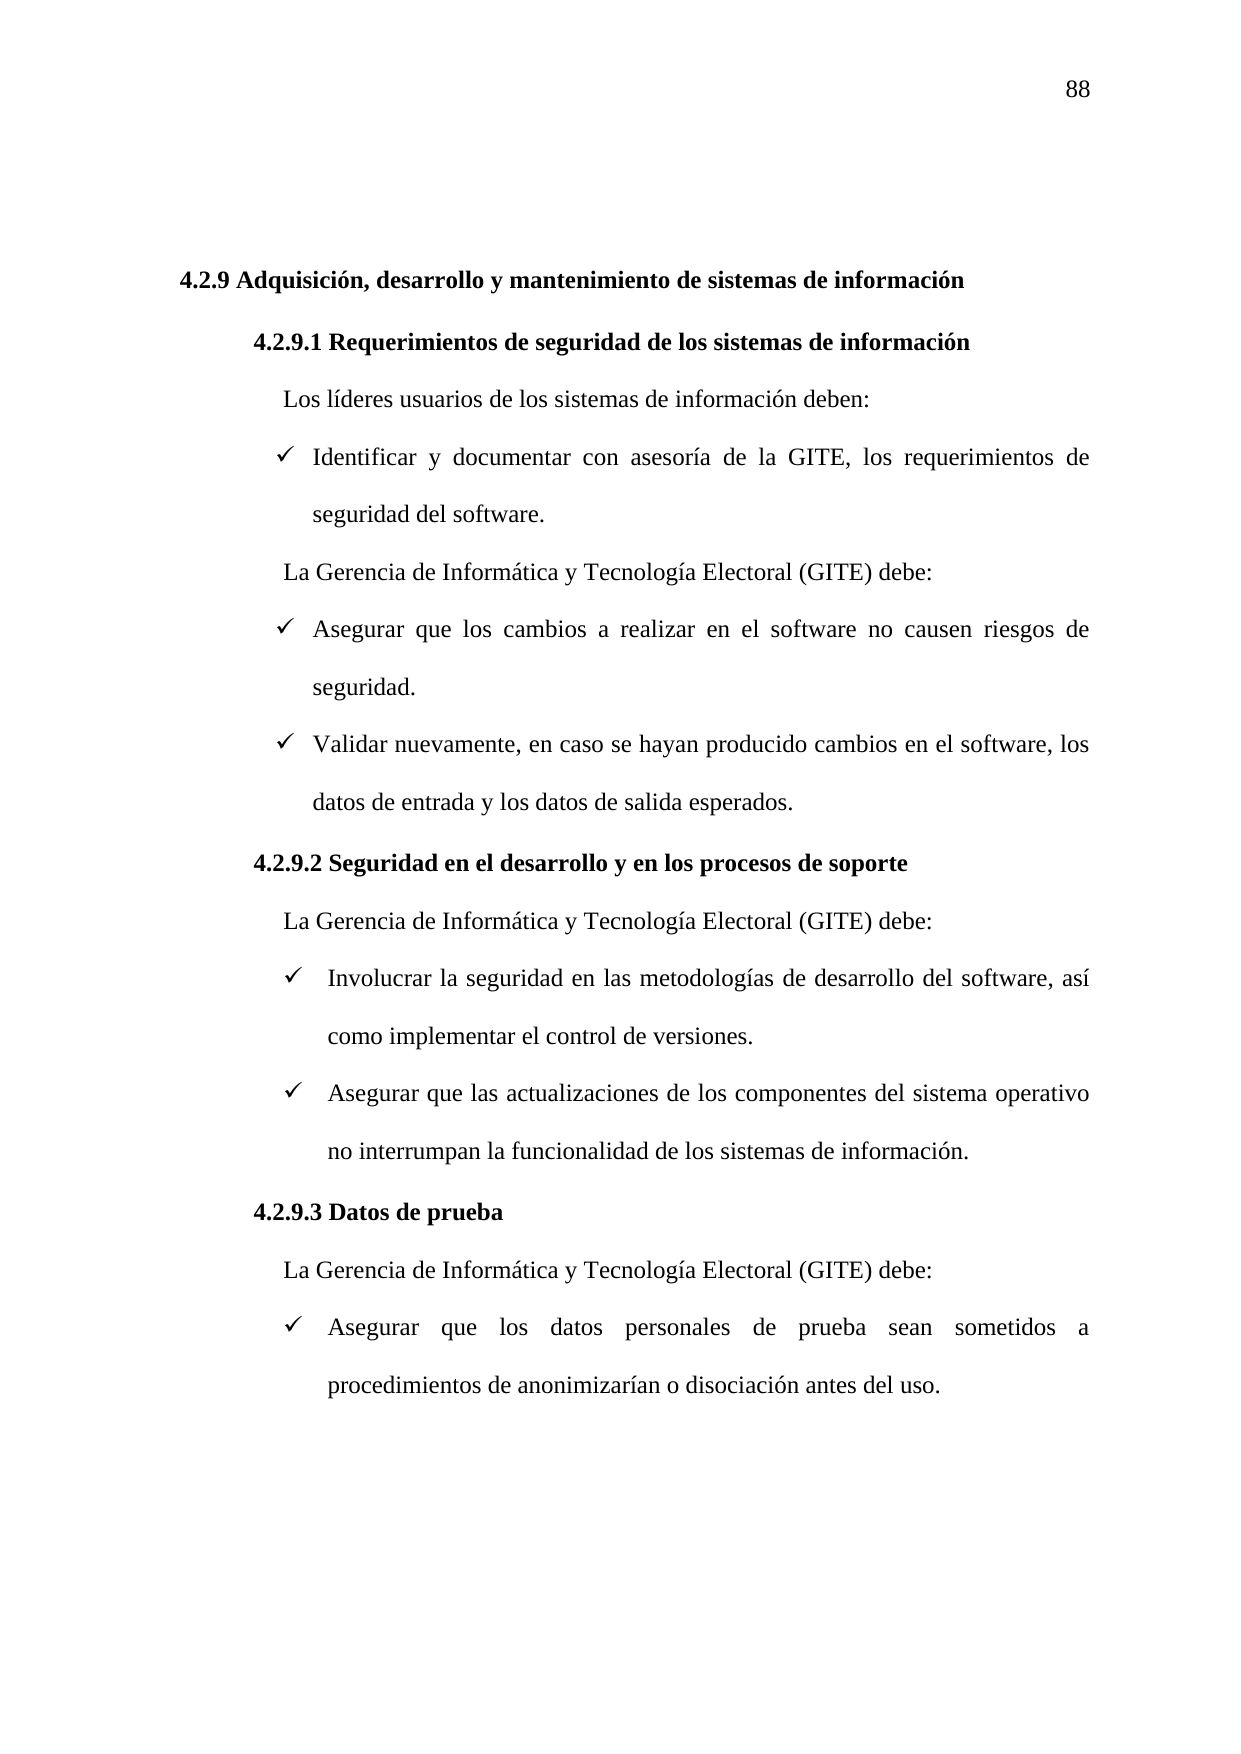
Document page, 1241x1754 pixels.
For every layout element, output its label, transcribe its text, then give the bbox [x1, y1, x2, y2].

text La Gerencia de Informática y Tecnología Electoral (GITE) debe: [253, 906, 1090, 934]
subtitle 4.2.9 Adquisición, desarrollo y mantenimiento de sistemas de información [150, 265, 1090, 294]
subtitle 4.2.9.2 Seguridad en el desarrollo y en los procesos de soporte [224, 848, 1090, 877]
subtitle 4.2.9.1 Requerimientos de seguridad de los sistemas de información [224, 327, 1090, 355]
subtitle 4.2.9.3 Datos de prueba [224, 1197, 1090, 1226]
list Asegurar que los datos personales de prueba sean sometidos a procedimientos de anonimizarían o disociación antes del uso. [283, 1312, 1090, 1399]
text La Gerencia de Informática y Tecnología Electoral (GITE) debe: [253, 557, 1090, 585]
list Asegurar que los cambios a realizar en el software no causen riesgos de seguridad. [275, 614, 1090, 700]
text Los líderes usuarios de los sistemas de información deben: [253, 384, 1090, 413]
list Validar nuevamente, en caso se hayan producido cambios en el software, los datos de entrada y los datos de salida esperados. [275, 729, 1090, 815]
list Asegurar que las actualizaciones de los componentes del sistema operativo no interrumpan la funcionalidad de los sistemas de información. [283, 1078, 1090, 1164]
list Identificar y documentar con asesoría de la GITE, los requerimientos de seguridad del software. [275, 442, 1090, 528]
text La Gerencia de Informática y Tecnología Electoral (GITE) debe: [253, 1255, 1090, 1284]
list Involucrar la seguridad en las metodologías de desarrollo del software, así como implementar el control de versiones. [283, 963, 1090, 1049]
